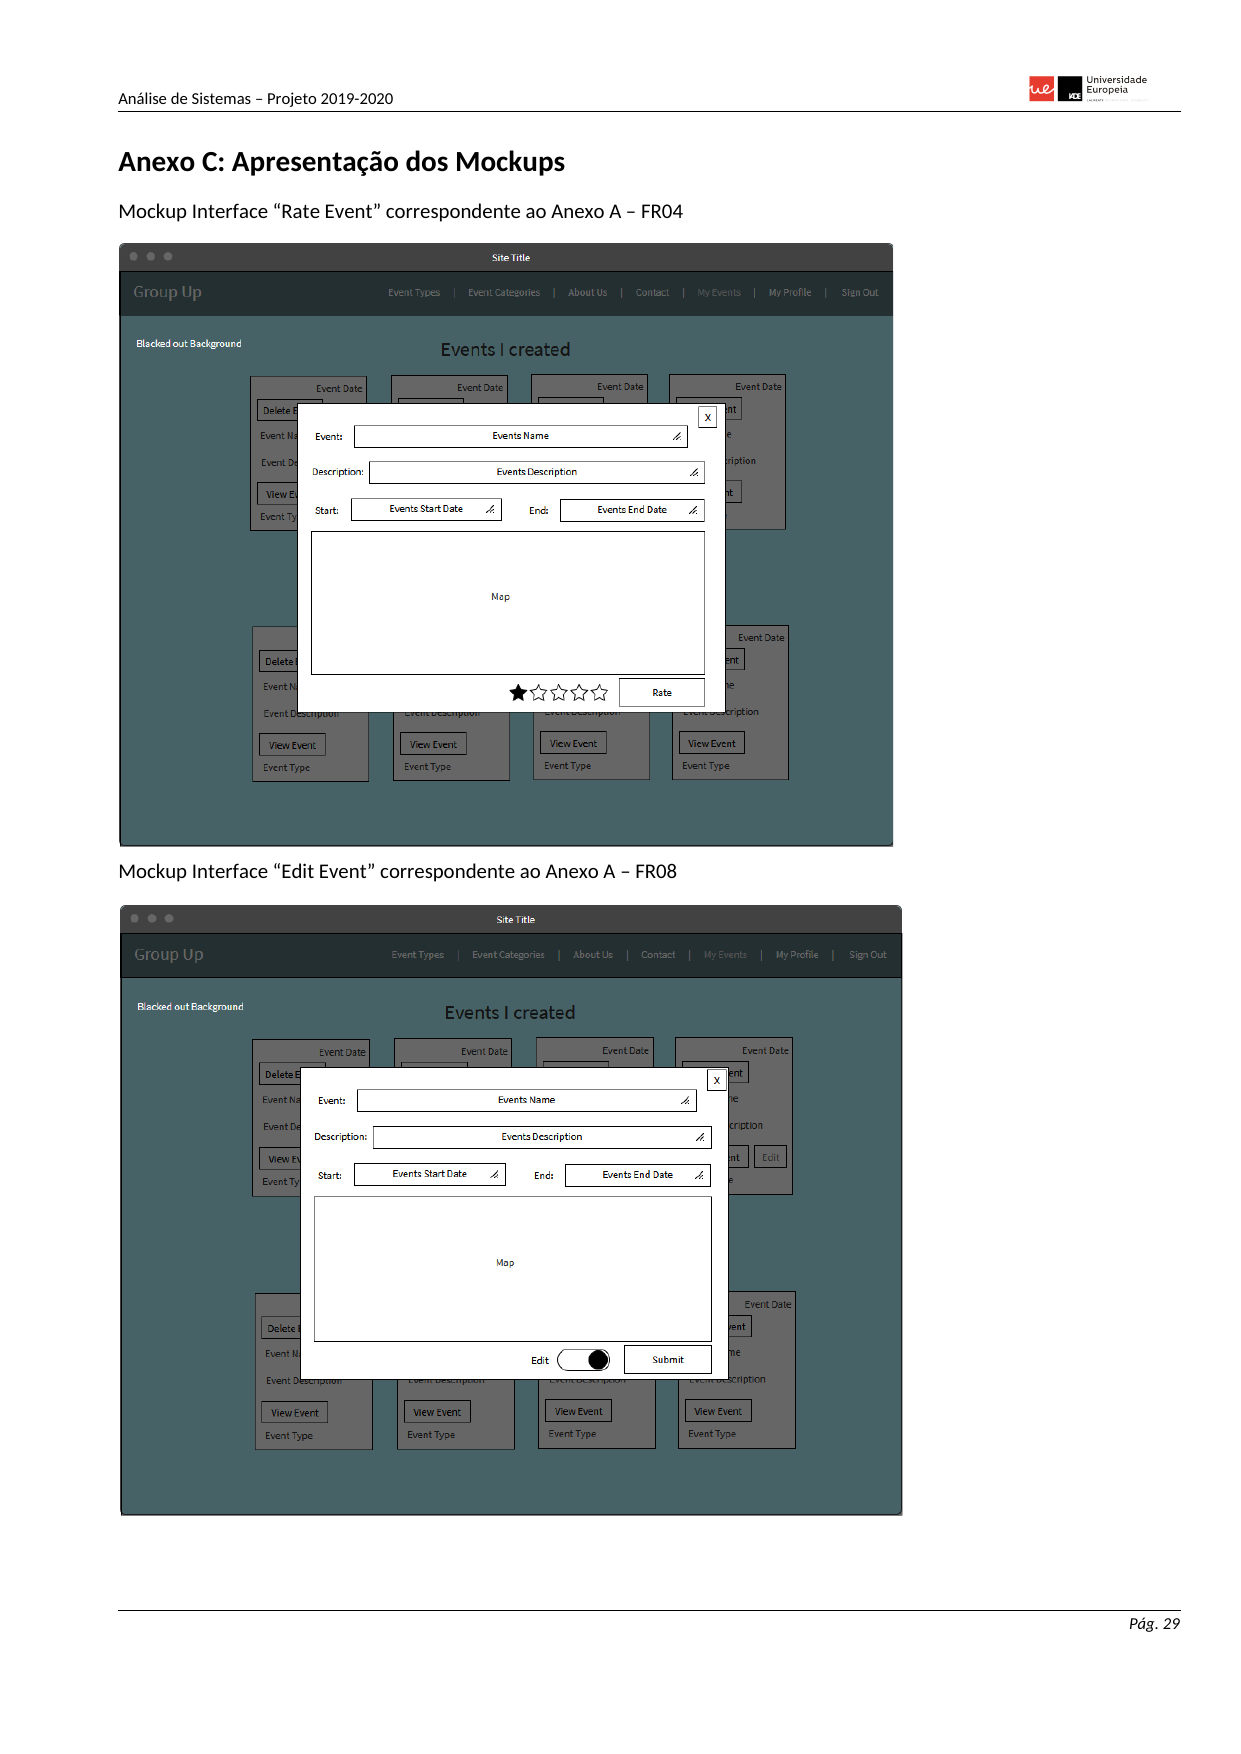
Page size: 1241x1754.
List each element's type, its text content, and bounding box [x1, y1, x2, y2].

picture [118, 242, 894, 847]
text Mockup Interface “Rate Event” correspondente ao Anexo A – FR04 [118, 198, 1181, 223]
picture [118, 903, 903, 1516]
subtitle Anexo C: Apresentação dos Mockups [118, 143, 1181, 178]
picture [1026, 73, 1152, 105]
text Mockup Interface “Edit Event” correspondente ao Anexo A – FR08 [118, 859, 1181, 884]
